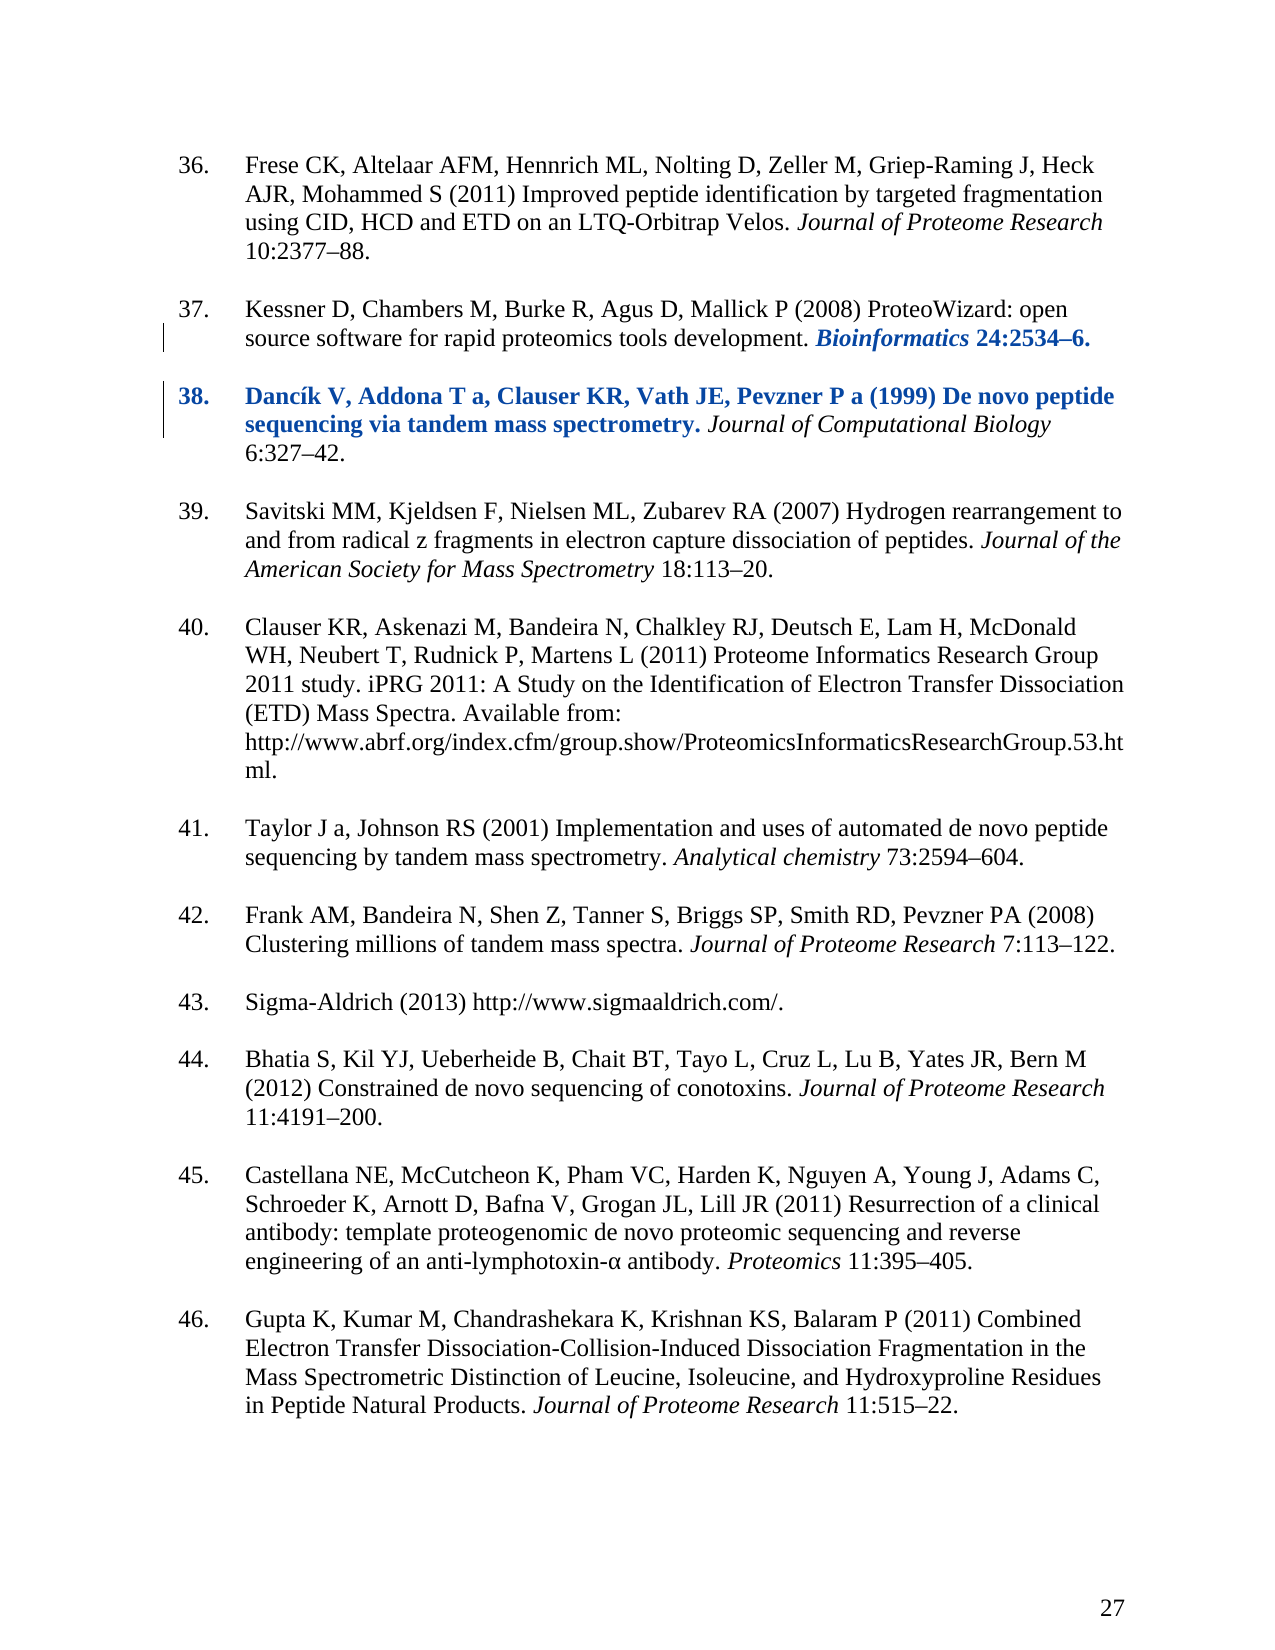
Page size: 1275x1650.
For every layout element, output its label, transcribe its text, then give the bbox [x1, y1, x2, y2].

text 41. Taylor J a, Johnson RS (2001) Implementation and uses of automated de novo peptide sequencing by tandem mass spectrometry. Analytical chemistry 73:2594–604. [178, 813, 1125, 871]
text 42. Frank AM, Bandeira N, Shen Z, Tanner S, Briggs SP, Smith RD, Pevzner PA (2008) Clustering millions of tandem mass spectra. Journal of Proteome Research 7:113–122. [178, 900, 1125, 957]
text 36. Frese CK, Altelaar AFM, Hennrich ML, Nolting D, Zeller M, Griep-Raming J, Heck AJR, Mohammed S (2011) Improved peptide identification by targeted fragmentation using CID, HCD and ETD on an LTQ-Orbitrap Velos. Journal of Proteome Research 10:2377–88. [178, 150, 1125, 265]
text 39. Savitski MM, Kjeldsen F, Nielsen ML, Zubarev RA (2007) Hydrogen rearrangement to and from radical z fragments in electron capture dissociation of peptides. Journal of the American Society for Mass Spectrometry 18:113–20. [178, 496, 1125, 582]
text 38. Dancík V, Addona T a, Clauser KR, Vath JE, Pevzner P a (1999) De novo peptide sequencing via tandem mass spectrometry. Journal of Computational Biology 6:327–42. [178, 381, 1125, 467]
text 44. Bhatia S, Kil YJ, Ueberheide B, Chait BT, Tayo L, Cruz L, Lu B, Yates JR, Bern M (2012) Constrained de novo sequencing of conotoxins. Journal of Proteome Research 11:4191–200. [178, 1044, 1125, 1131]
text 40. Clauser KR, Askenazi M, Bandeira N, Chalkley RJ, Deutsch E, Lam H, McDonald WH, Neubert T, Rudnick P, Martens L (2011) Proteome Informatics Research Group 2011 study. iPRG 2011: A Study on the Identification of Electron Transfer Dissociation (ETD) Mass Spectra. Available from: http://www.abrf.org/index.cfm/group.show/ProteomicsInformaticsResearchGroup.53.html. [178, 612, 1125, 784]
text 37. Kessner D, Chambers M, Burke R, Agus D, Mallick P (2008) ProteoWizard: open source software for rapid proteomics tools development. Bioinformatics 24:2534–6. [178, 294, 1125, 352]
text 43. Sigma-Aldrich (2013) http://www.sigmaaldrich.com/. [178, 987, 1125, 1015]
text 46. Gupta K, Kumar M, Chandrashekara K, Krishnan KS, Balaram P (2011) Combined Electron Transfer Dissociation-Collision-Induced Dissociation Fragmentation in the Mass Spectrometric Distinction of Leucine, Isoleucine, and Hydroxyproline Residues in Peptide Natural Products. Journal of Proteome Research 11:515–22. [178, 1304, 1125, 1419]
text 45. Castellana NE, McCutcheon K, Pham VC, Harden K, Nguyen A, Young J, Adams C, Schroeder K, Arnott D, Bafna V, Grogan JL, Lill JR (2011) Resurrection of a clinical antibody: template proteogenomic de novo proteomic sequencing and reverse engineering of an anti-lymphotoxin-α antibody. Proteomics 11:395–405. [178, 1160, 1125, 1275]
